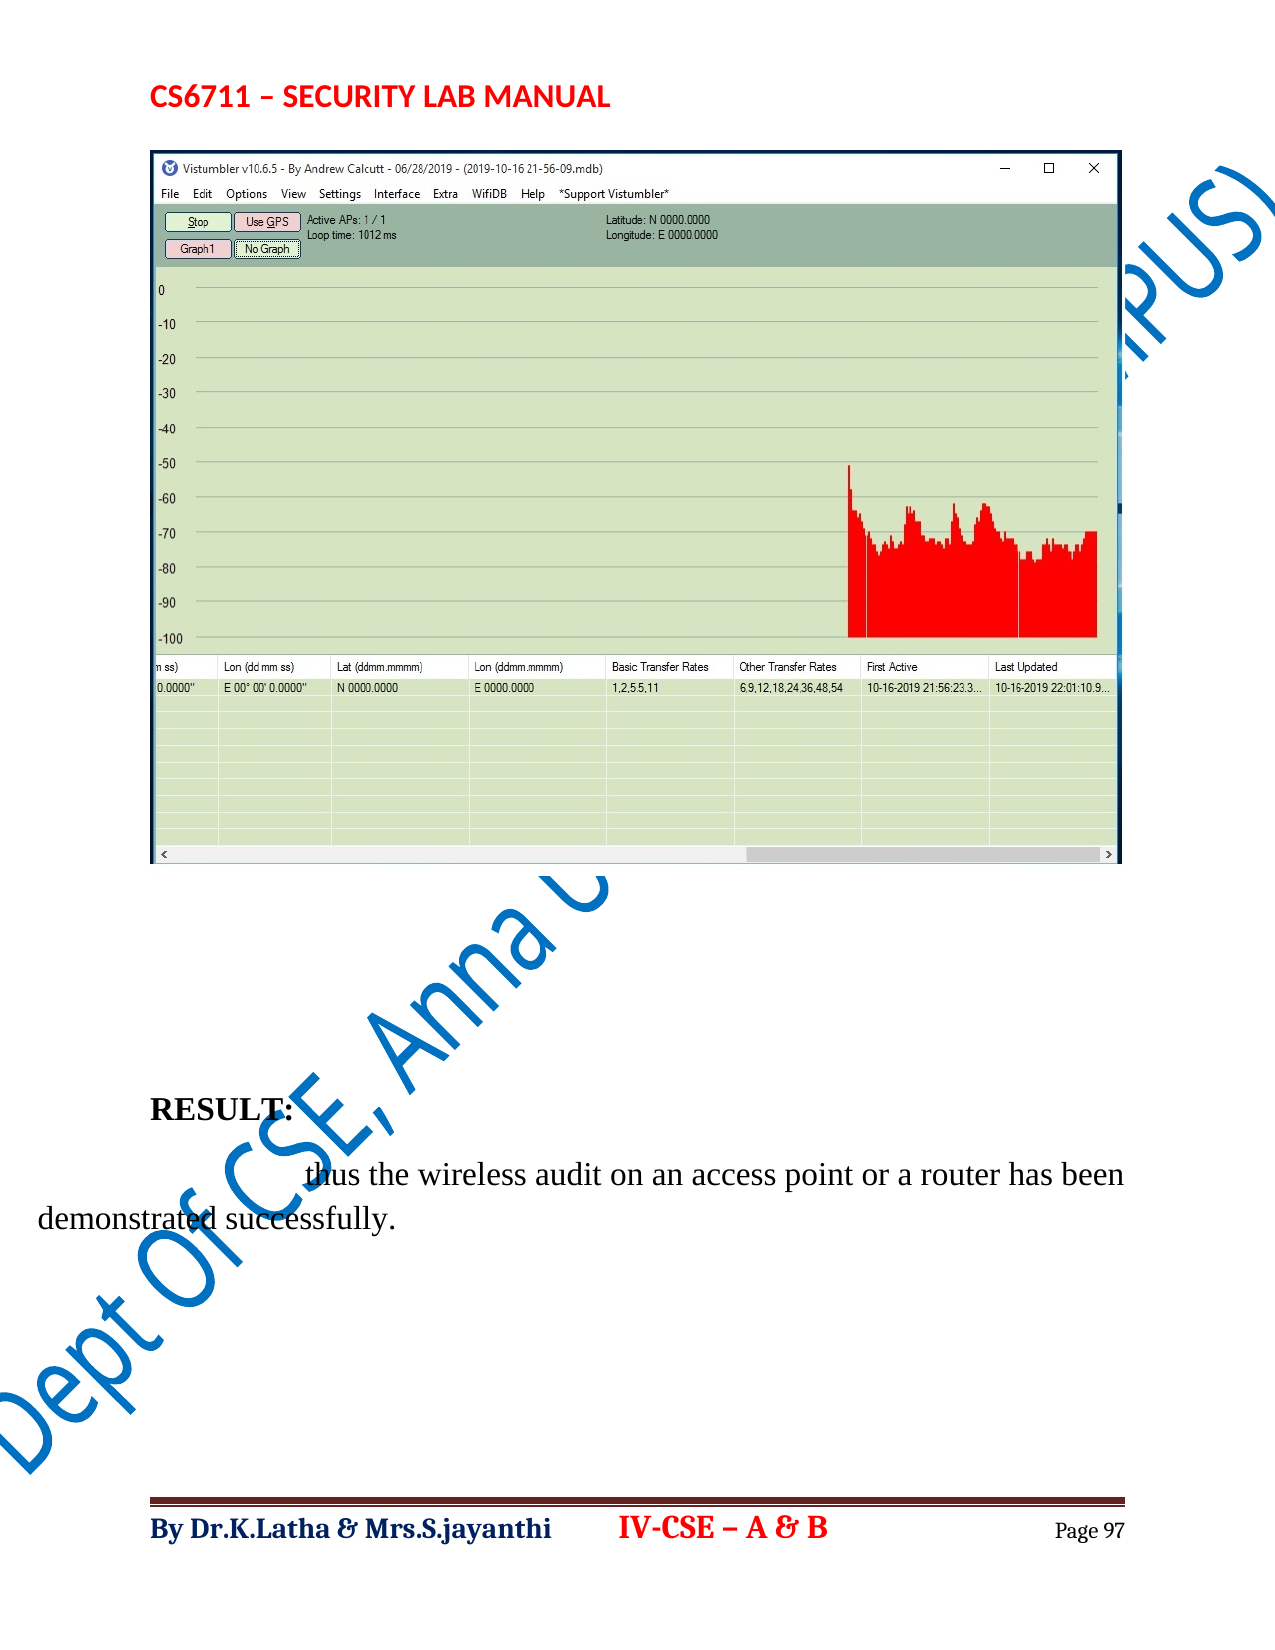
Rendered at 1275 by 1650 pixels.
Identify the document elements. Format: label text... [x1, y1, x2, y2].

text thus the wireless audit on an access point or a router has been demonstrated successfully. [37, 1154, 1125, 1237]
text RESULT: [150, 1089, 1125, 1128]
picture [150, 150, 1125, 876]
